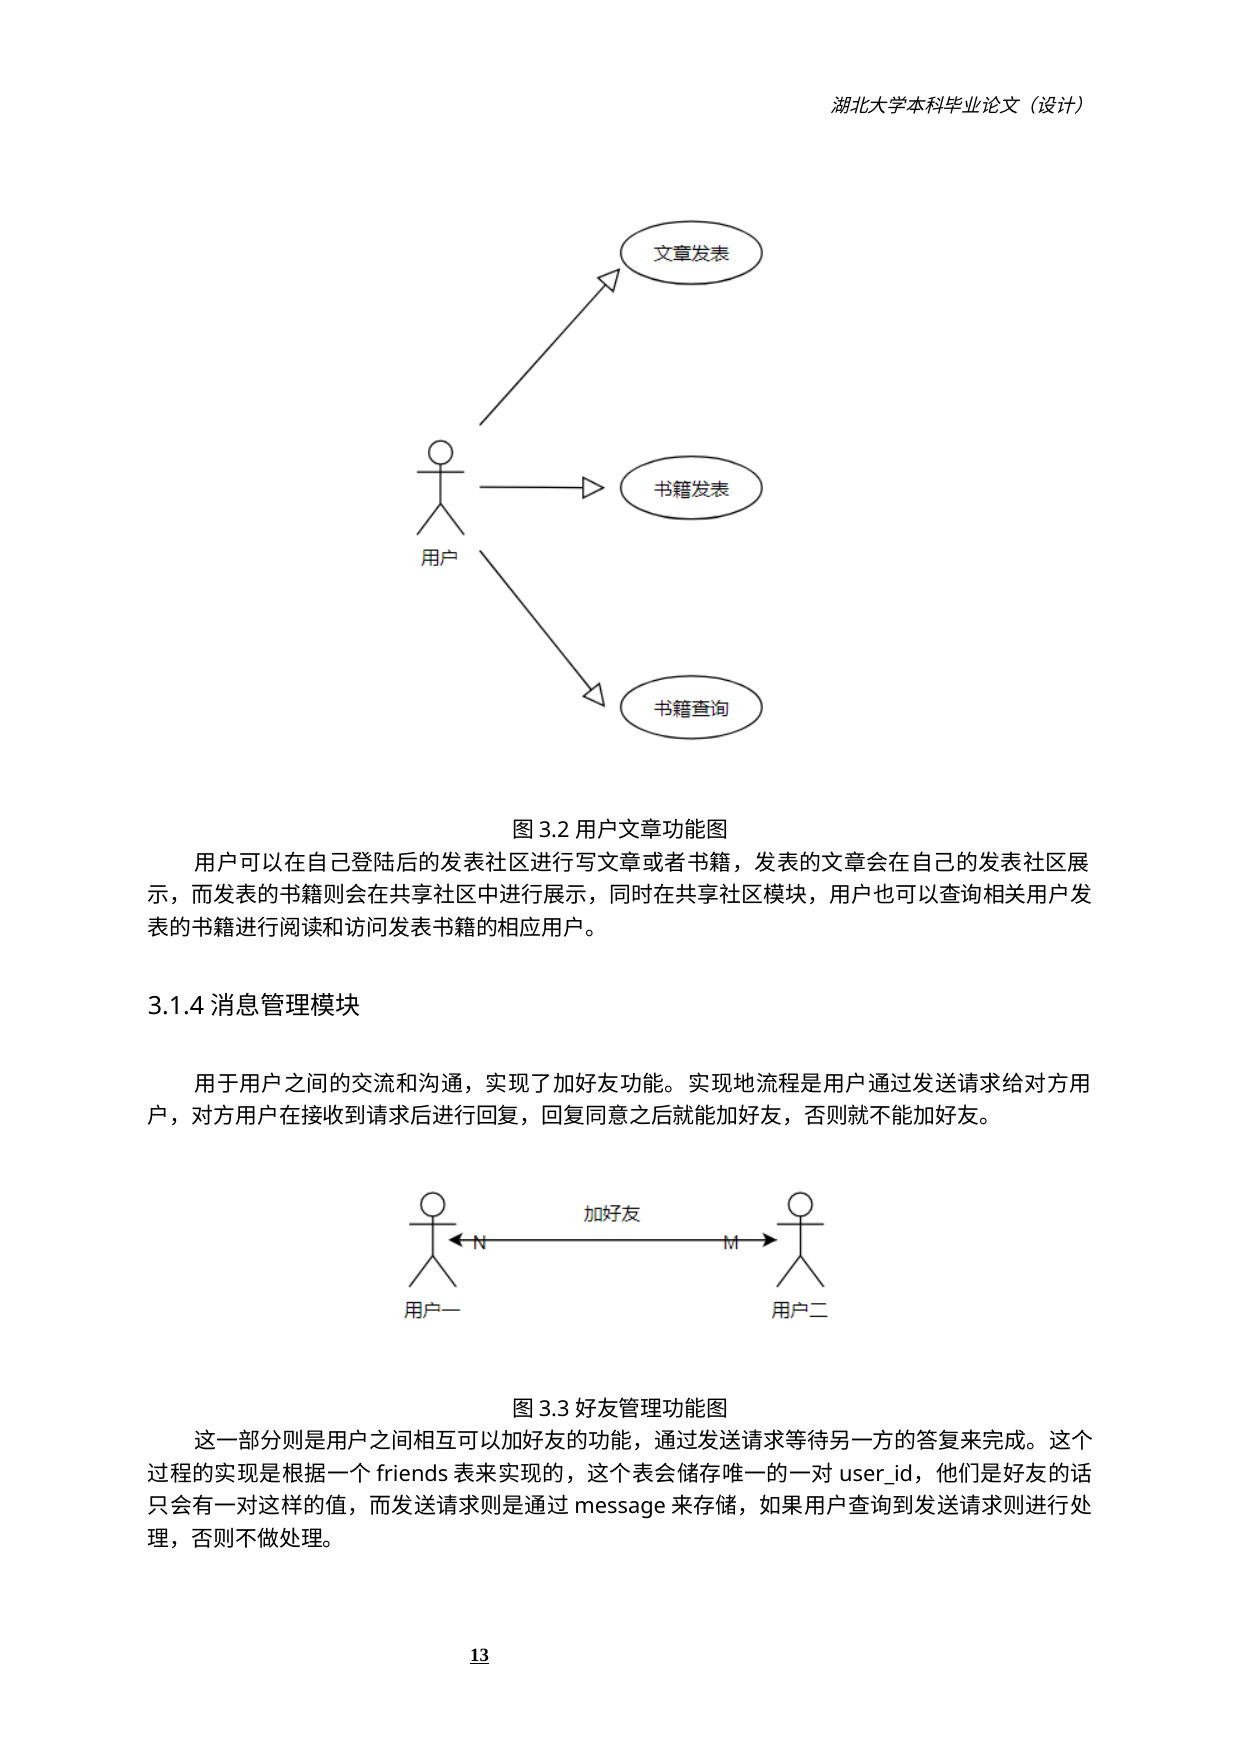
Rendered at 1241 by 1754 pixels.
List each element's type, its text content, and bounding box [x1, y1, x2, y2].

picture [363, 185, 832, 764]
list 这一部分则是用户之间相互可以加好友的功能，通过发送请求等待另一方的答复来完成。这个过程的实现是根据一个friends表来实现的，这个表会储存唯一的一对user_id，他们是好友的话只会有一对这样的值，而发送请求则是通过message来存储，如果用户查询到发送请求则进行处理，否则不做处理。 [148, 1423, 1093, 1553]
list 用于用户之间的交流和沟通，实现了加好友功能。实现地流程是用户通过发送请求给对方用户，对方用户在接收到请求后进行回复，回复同意之后就能加好友，否则就不能加好友。 [148, 1065, 1093, 1130]
list 图3.2 用户文章功能图 [148, 812, 1093, 844]
picture [338, 1135, 900, 1346]
list 图3.3 好友管理功能图 [148, 1390, 1093, 1423]
subtitle 3.1.4 消息管理模块 [148, 971, 1093, 1036]
list 用户可以在自己登陆后的发表社区进行写文章或者书籍，发表的文章会在自己的发表社区展示，而发表的书籍则会在共享社区中进行展示，同时在共享社区模块，用户也可以查询相关用户发表的书籍进行阅读和访问发表书籍的相应用户。 [148, 844, 1093, 942]
